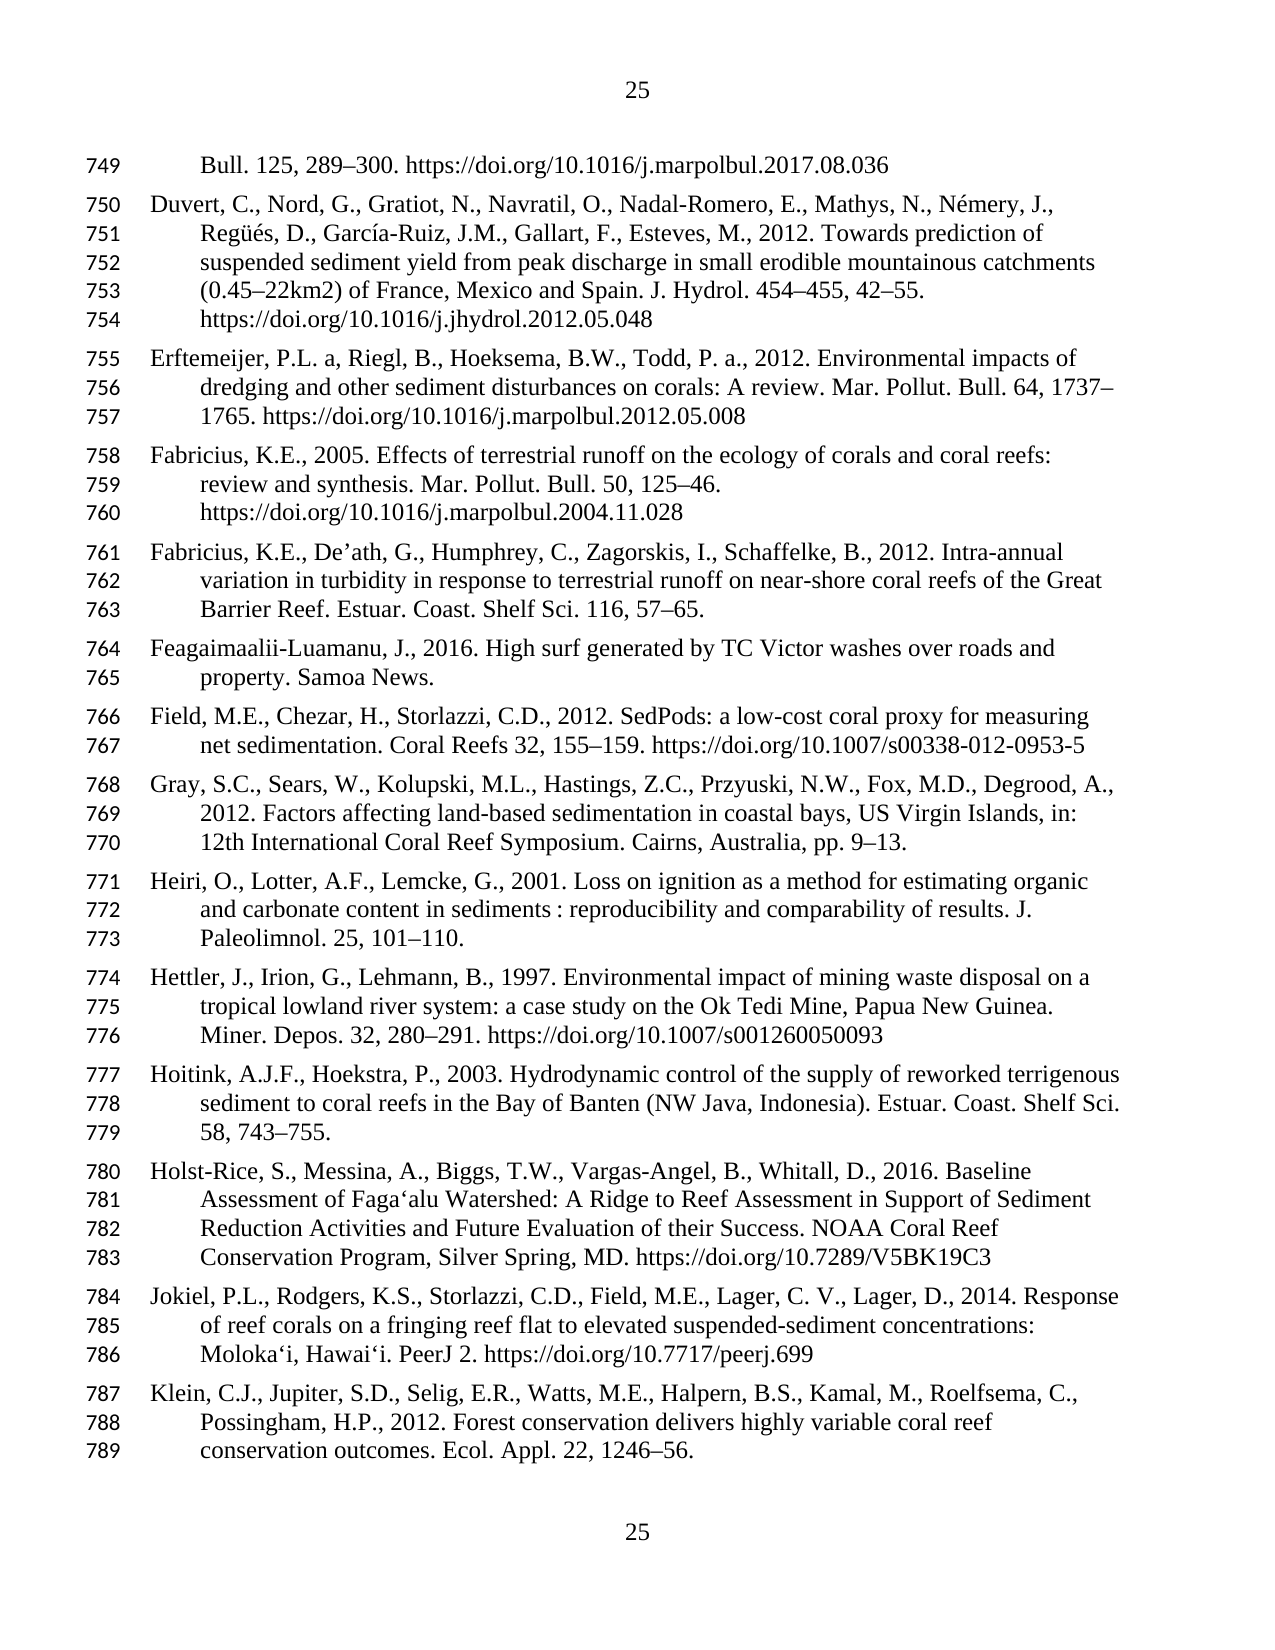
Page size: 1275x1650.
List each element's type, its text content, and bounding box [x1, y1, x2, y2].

text Heiri, O., Lotter, A.F., Lemcke, G., 2001. Loss on ignition as a method for estimating organic and carbonate content in sediments : reproducibility and comparability of results. J. Paleolimnol. 25, 101–110. [150, 866, 1125, 952]
text Hoitink, A.J.F., Hoekstra, P., 2003. Hydrodynamic control of the supply of reworked terrigenous sediment to coral reefs in the Bay of Banten (NW Java, Indonesia). Estuar. Coast. Shelf Sci. 58, 743–755. [150, 1059, 1125, 1145]
text Jokiel, P.L., Rodgers, K.S., Storlazzi, C.D., Field, M.E., Lager, C. V., Lager, D., 2014. Response of reef corals on a fringing reef flat to elevated suspended-sediment concentrations: Molokaʻi, Hawaiʻi. PeerJ 2. https://doi.org/10.7717/peerj.699 [150, 1281, 1125, 1367]
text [150, 150, 1125, 179]
text Hettler, J., Irion, G., Lehmann, B., 1997. Environmental impact of mining waste disposal on a tropical lowland river system: a case study on the Ok Tedi Mine, Papua New Guinea. Miner. Depos. 32, 280–291. https://doi.org/10.1007/s001260050093 [150, 962, 1125, 1049]
text Duvert, C., Nord, G., Gratiot, N., Navratil, O., Nadal-Romero, E., Mathys, N., Némery, J., Regüés, D., García-Ruiz, J.M., Gallart, F., Esteves, M., 2012. Towards prediction of suspended sediment yield from peak discharge in small erodible mountainous catchments (0.45–22km2) of France, Mexico and Spain. J. Hydrol. 454–455, 42–55. https://doi.org/10.1016/j.jhydrol.2012.05.048 [150, 189, 1125, 333]
text Klein, C.J., Jupiter, S.D., Selig, E.R., Watts, M.E., Halpern, B.S., Kamal, M., Roelfsema, C., Possingham, H.P., 2012. Forest conservation delivers highly variable coral reef conservation outcomes. Ecol. Appl. 22, 1246–56. [150, 1378, 1125, 1464]
text Field, M.E., Chezar, H., Storlazzi, C.D., 2012. SedPods: a low-cost coral proxy for measuring net sedimentation. Coral Reefs 32, 155–159. https://doi.org/10.1007/s00338-012-0953-5 [150, 701, 1125, 759]
text Feagaimaalii-Luamanu, J., 2016. High surf generated by TC Victor washes over roads and property. Samoa News. [150, 633, 1125, 691]
text Gray, S.C., Sears, W., Kolupski, M.L., Hastings, Z.C., Przyuski, N.W., Fox, M.D., Degrood, A., 2012. Factors affecting land-based sedimentation in coastal bays, US Virgin Islands, in: 12th International Coral Reef Symposium. Cairns, Australia, pp. 9–13. [150, 769, 1125, 855]
text Erftemeijer, P.L. a, Riegl, B., Hoeksema, B.W., Todd, P. a., 2012. Environmental impacts of dredging and other sediment disturbances on corals: A review. Mar. Pollut. Bull. 64, 1737–1765. https://doi.org/10.1016/j.marpolbul.2012.05.008 [150, 343, 1125, 429]
text Fabricius, K.E., 2005. Effects of terrestrial runoff on the ecology of corals and coral reefs: review and synthesis. Mar. Pollut. Bull. 50, 125–46. https://doi.org/10.1016/j.marpolbul.2004.11.028 [150, 440, 1125, 526]
text Holst-Rice, S., Messina, A., Biggs, T.W., Vargas-Angel, B., Whitall, D., 2016. Baseline Assessment of Fagaʻalu Watershed: A Ridge to Reef Assessment in Support of Sediment Reduction Activities and Future Evaluation of their Success. NOAA Coral Reef Conservation Program, Silver Spring, MD. https://doi.org/10.7289/V5BK19C3 [150, 1156, 1125, 1271]
text Fabricius, K.E., De’ath, G., Humphrey, C., Zagorskis, I., Schaffelke, B., 2012. Intra-annual variation in turbidity in response to terrestrial runoff on near-shore coral reefs of the Great Barrier Reef. Estuar. Coast. Shelf Sci. 116, 57–65. [150, 537, 1125, 623]
